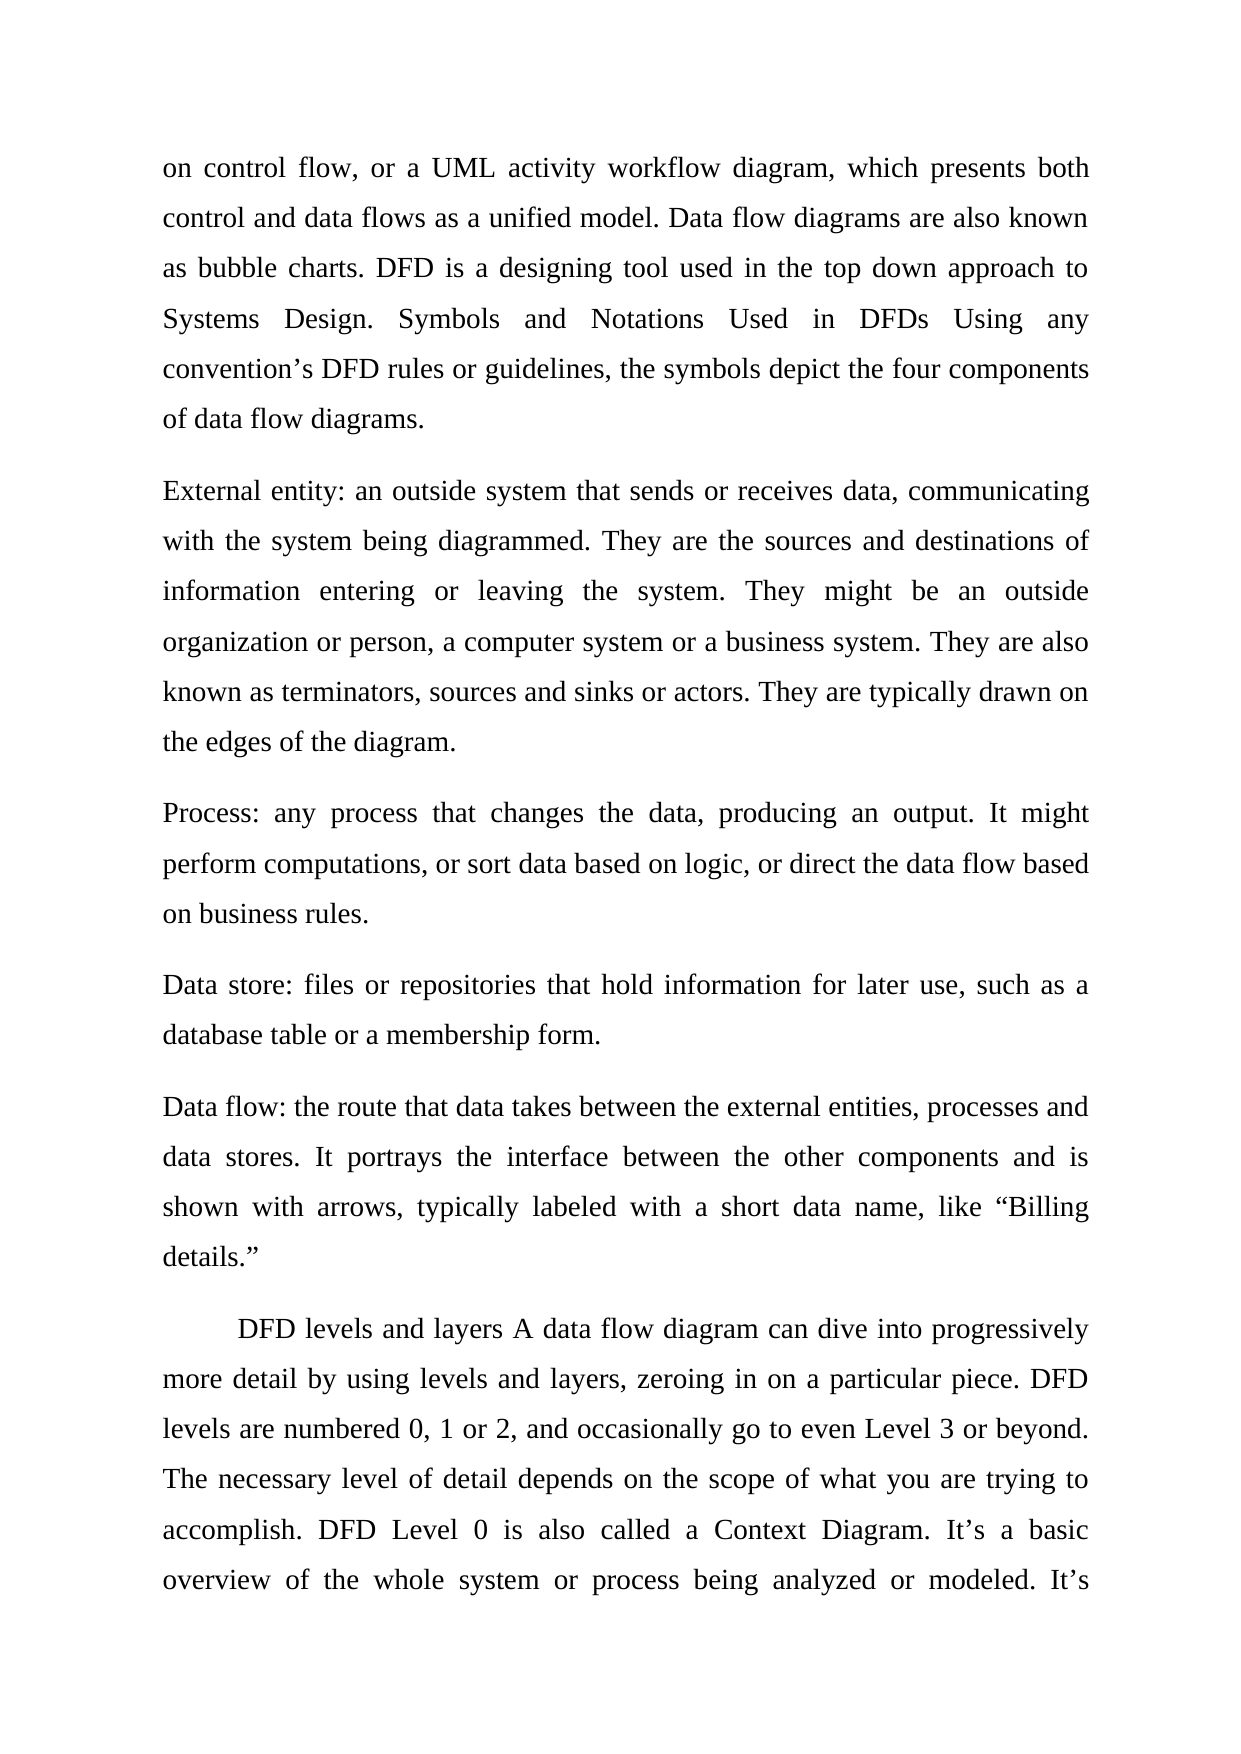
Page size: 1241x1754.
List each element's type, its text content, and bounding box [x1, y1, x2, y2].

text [162, 150, 1090, 435]
text Data flow: the route that data takes between the external entities, processes and data stores. It portrays the interface between the other components and is shown with arrows, typically labeled with a short data name, like “Billing details.” [162, 1089, 1090, 1273]
text Data store: files or repositories that hold information for later use, such as a database table or a membership form. [162, 967, 1090, 1051]
text Process: any process that changes the data, producing an output. It might perform computations, or sort data based on logic, or direct the data flow based on business rules. [162, 795, 1090, 929]
text External entity: an outside system that sends or receives data, communicating with the system being diagrammed. They are the sources and destinations of information entering or leaving the system. They might be an outside organization or person, a computer system or a business system. They are also known as terminators, sources and sinks or actors. They are typically drawn on the edges of the diagram. [162, 473, 1090, 758]
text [162, 1311, 1090, 1596]
